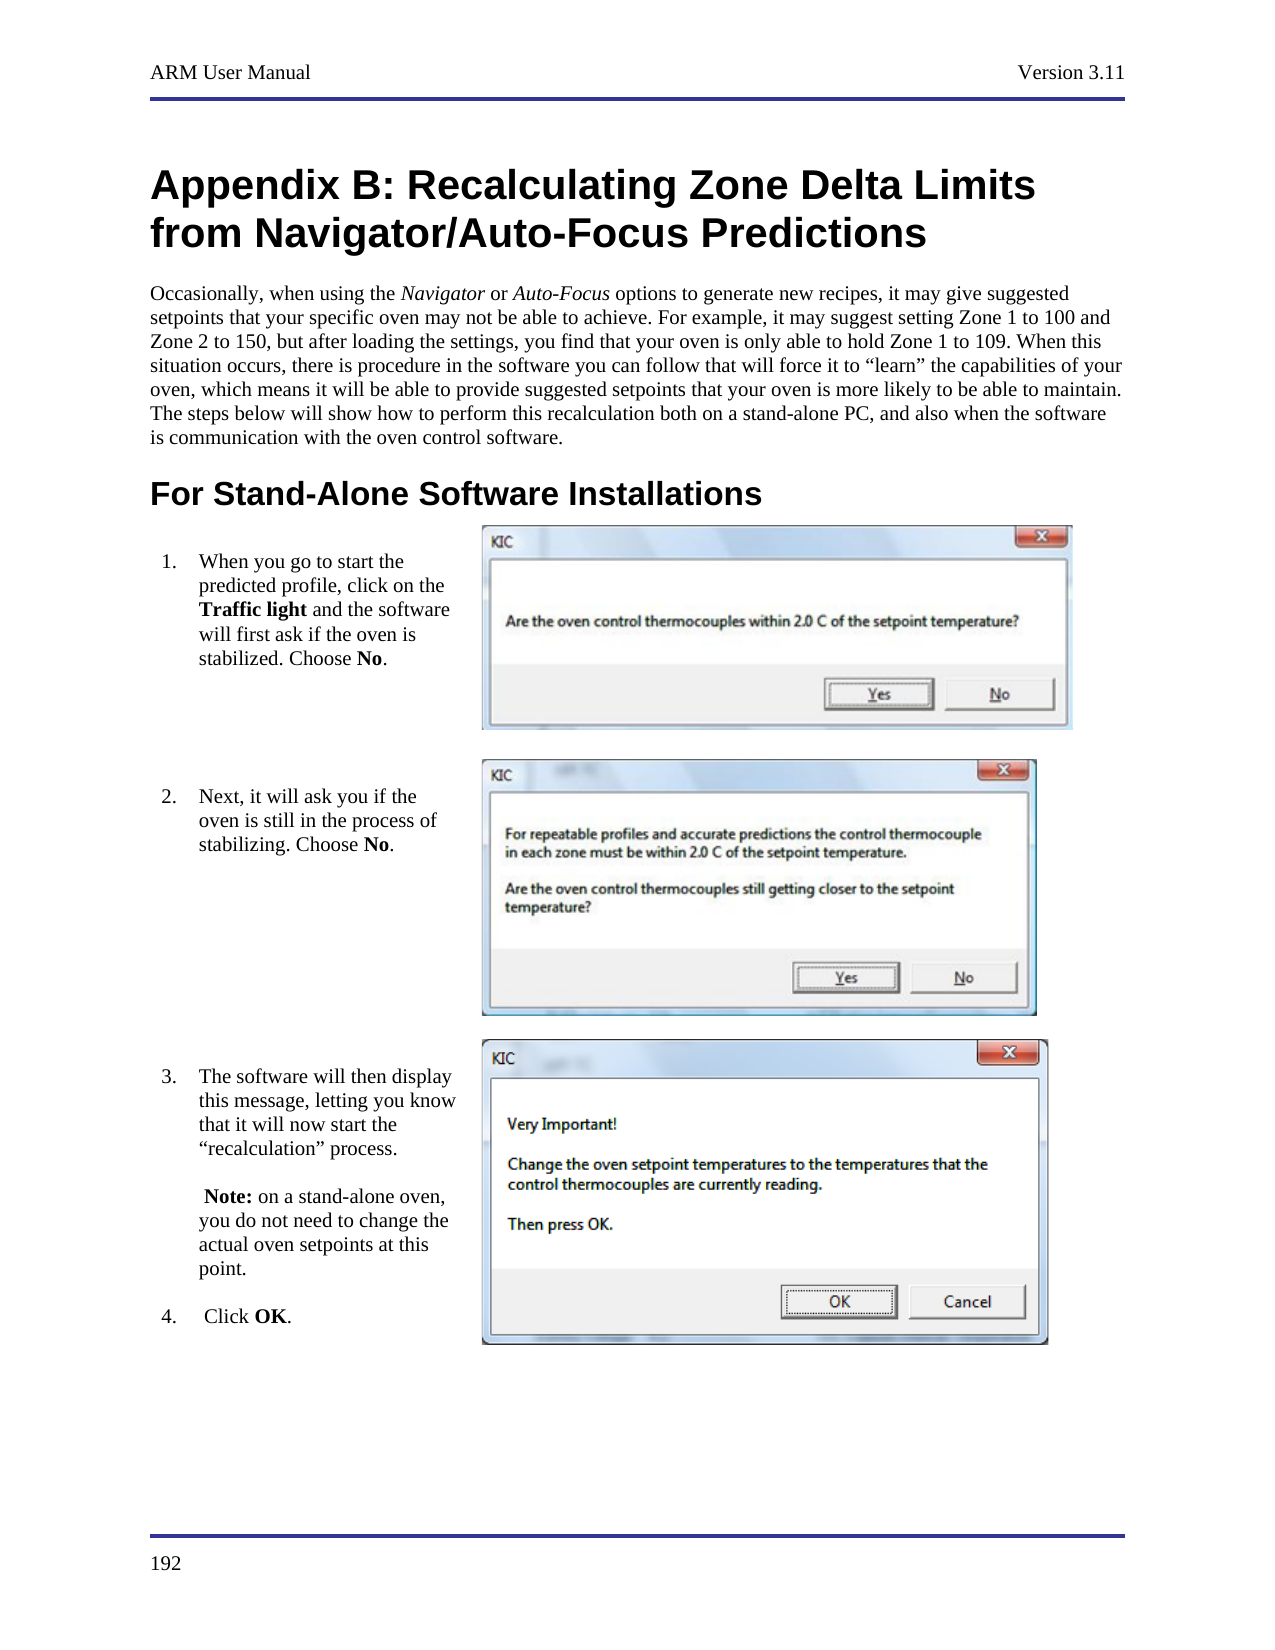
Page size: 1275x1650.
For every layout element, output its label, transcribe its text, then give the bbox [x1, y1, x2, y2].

picture [481, 1039, 1049, 1345]
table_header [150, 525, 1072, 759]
picture [481, 759, 1037, 1016]
subtitle Appendix B: Recalculating Zone Delta Limits from Navigator/Auto-Focus Predictions [150, 160, 1125, 256]
subtitle For Stand-Alone Software Installations [150, 474, 1125, 513]
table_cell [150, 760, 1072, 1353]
text Occasionally, when using the Navigator or Auto-Focus options to generate new recipes, it may give suggested setpoints that your specific oven may not be able to achieve. For example, it may suggest setting Zone 1 to 100 and Zone 2 to 150, but after loading the settings, you find that your oven is only able to hold Zone 1 to 109. When this situation occurs, there is procedure in the software you can follow that will force it to “learn” the capabilities of your oven, which means it will be able to provide suggested setpoints that your oven is more likely to be able to maintain. The steps below will show how to perform this recalculation both on a stand-alone PC, and also when the software is communication with the oven control software. [150, 281, 1125, 449]
picture [481, 525, 1073, 730]
